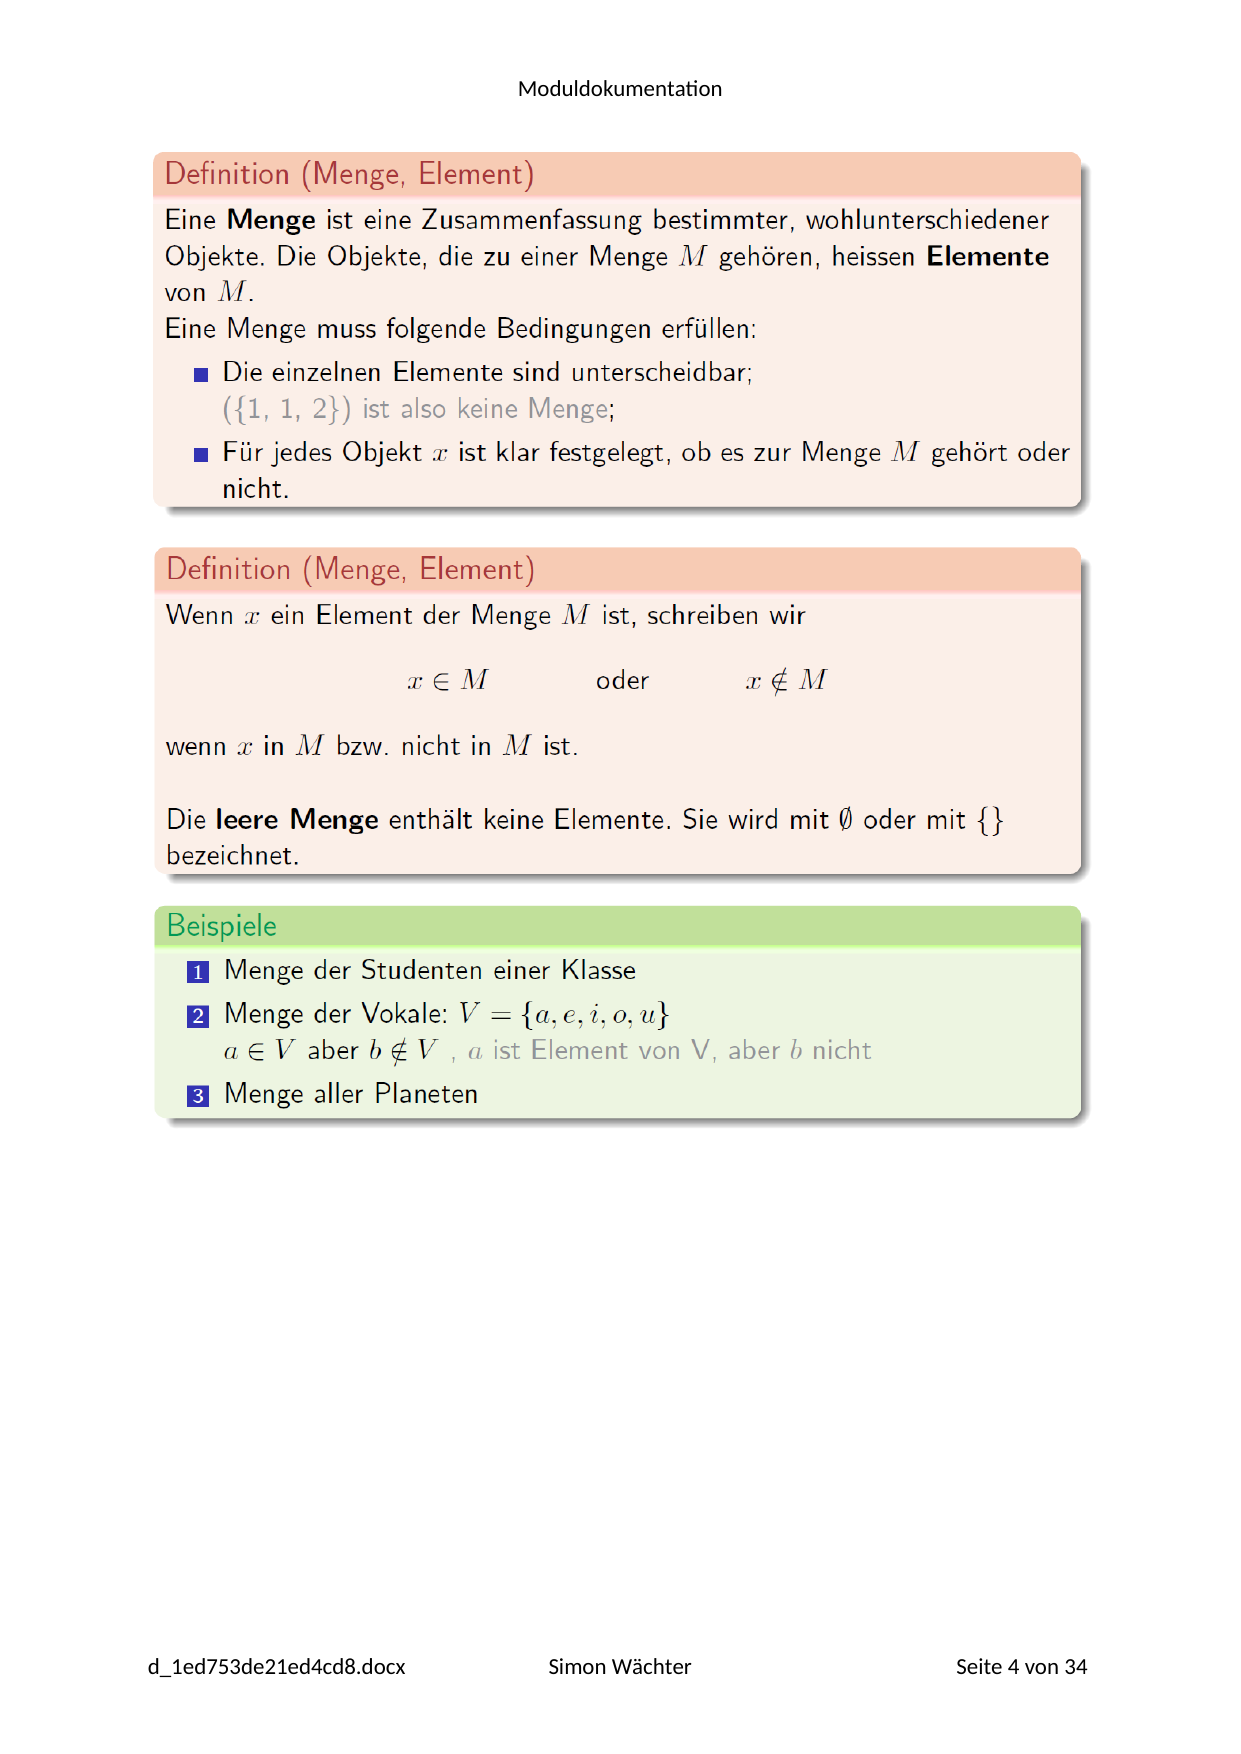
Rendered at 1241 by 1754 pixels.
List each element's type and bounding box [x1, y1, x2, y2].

picture [147, 540, 1093, 1131]
picture [147, 147, 1093, 522]
